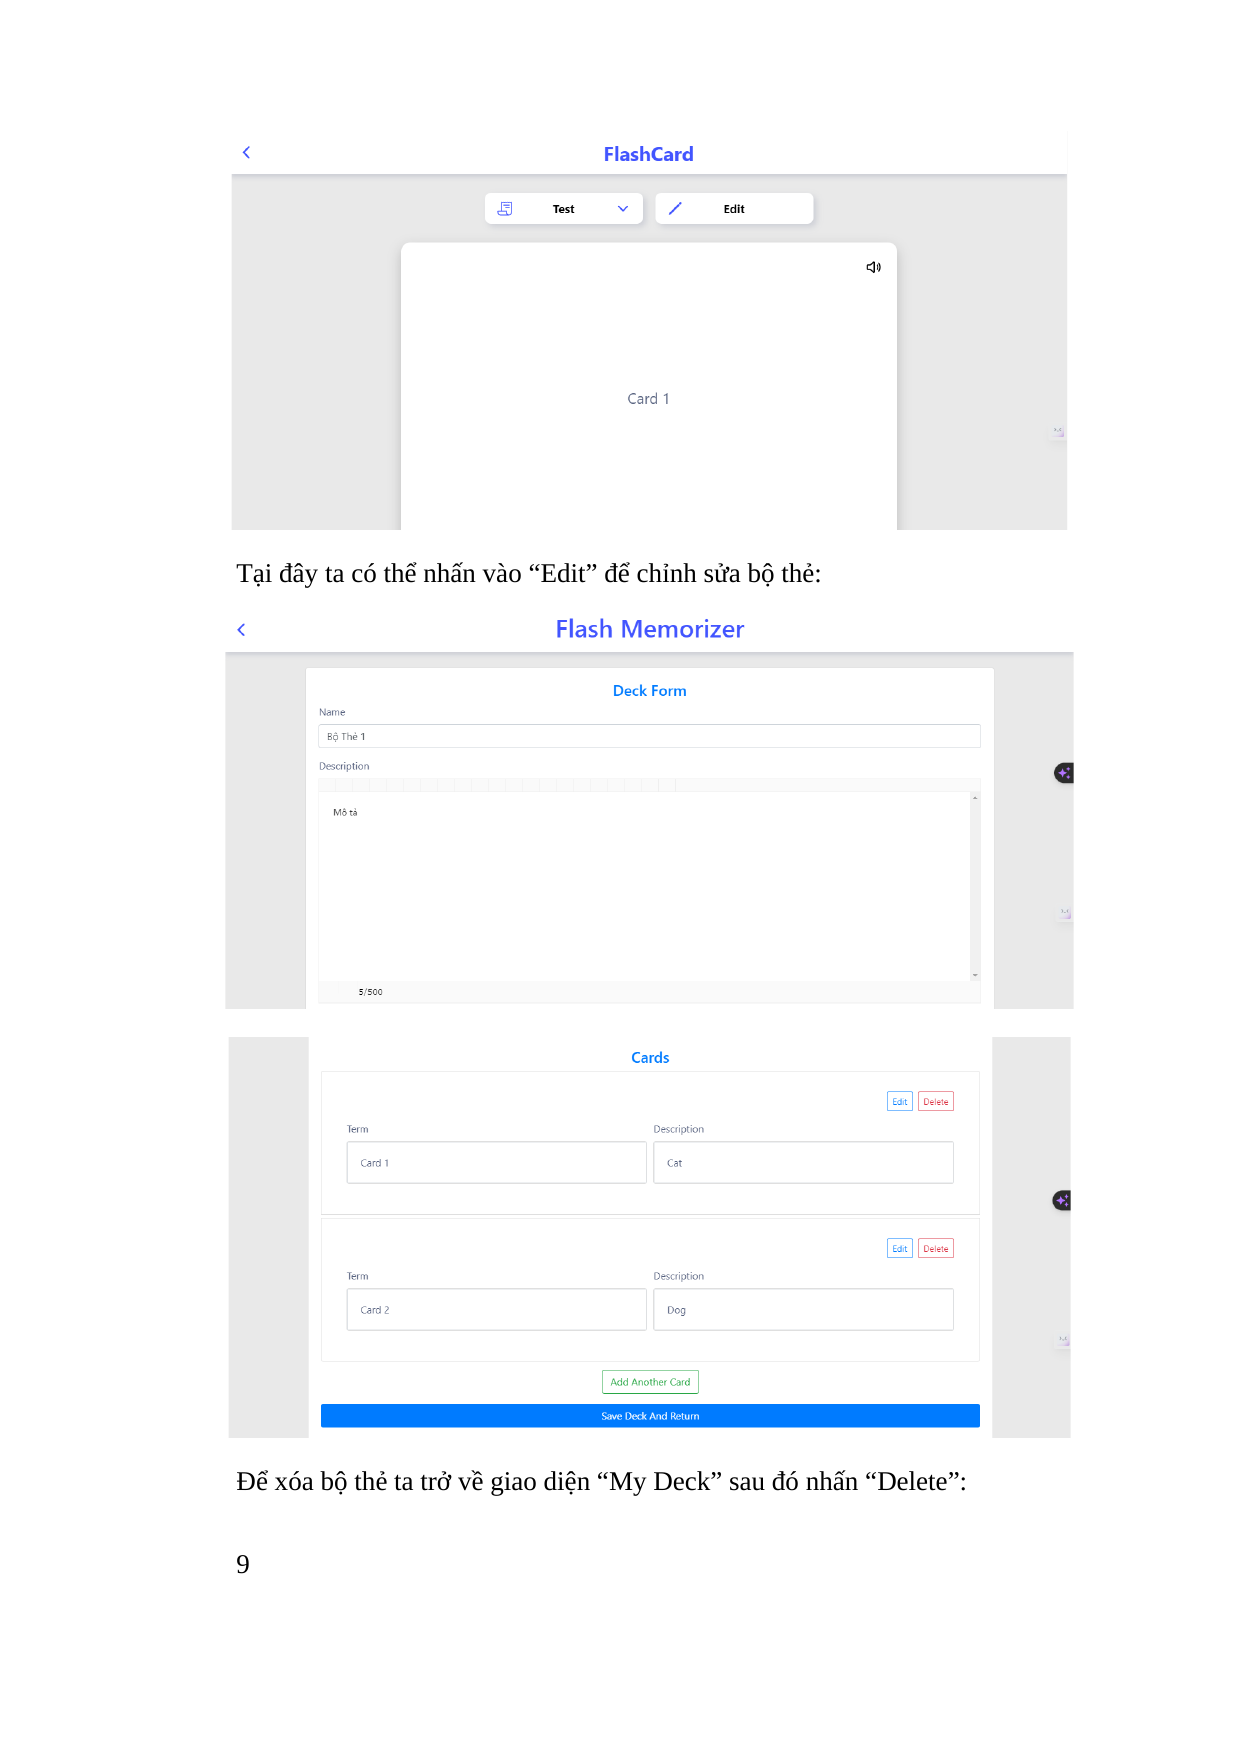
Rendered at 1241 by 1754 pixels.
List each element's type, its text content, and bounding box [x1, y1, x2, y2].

picture [225, 610, 1074, 1009]
picture [228, 1037, 1071, 1438]
text Tại đây ta có thể nhấn vào “Edit” để chỉnh sửa bộ thẻ: [177, 557, 1122, 588]
text Để xóa bộ thẻ ta trở về giao diện “My Deck” sau đó nhấn “Delete”: [177, 1465, 1122, 1496]
picture [231, 131, 1068, 530]
